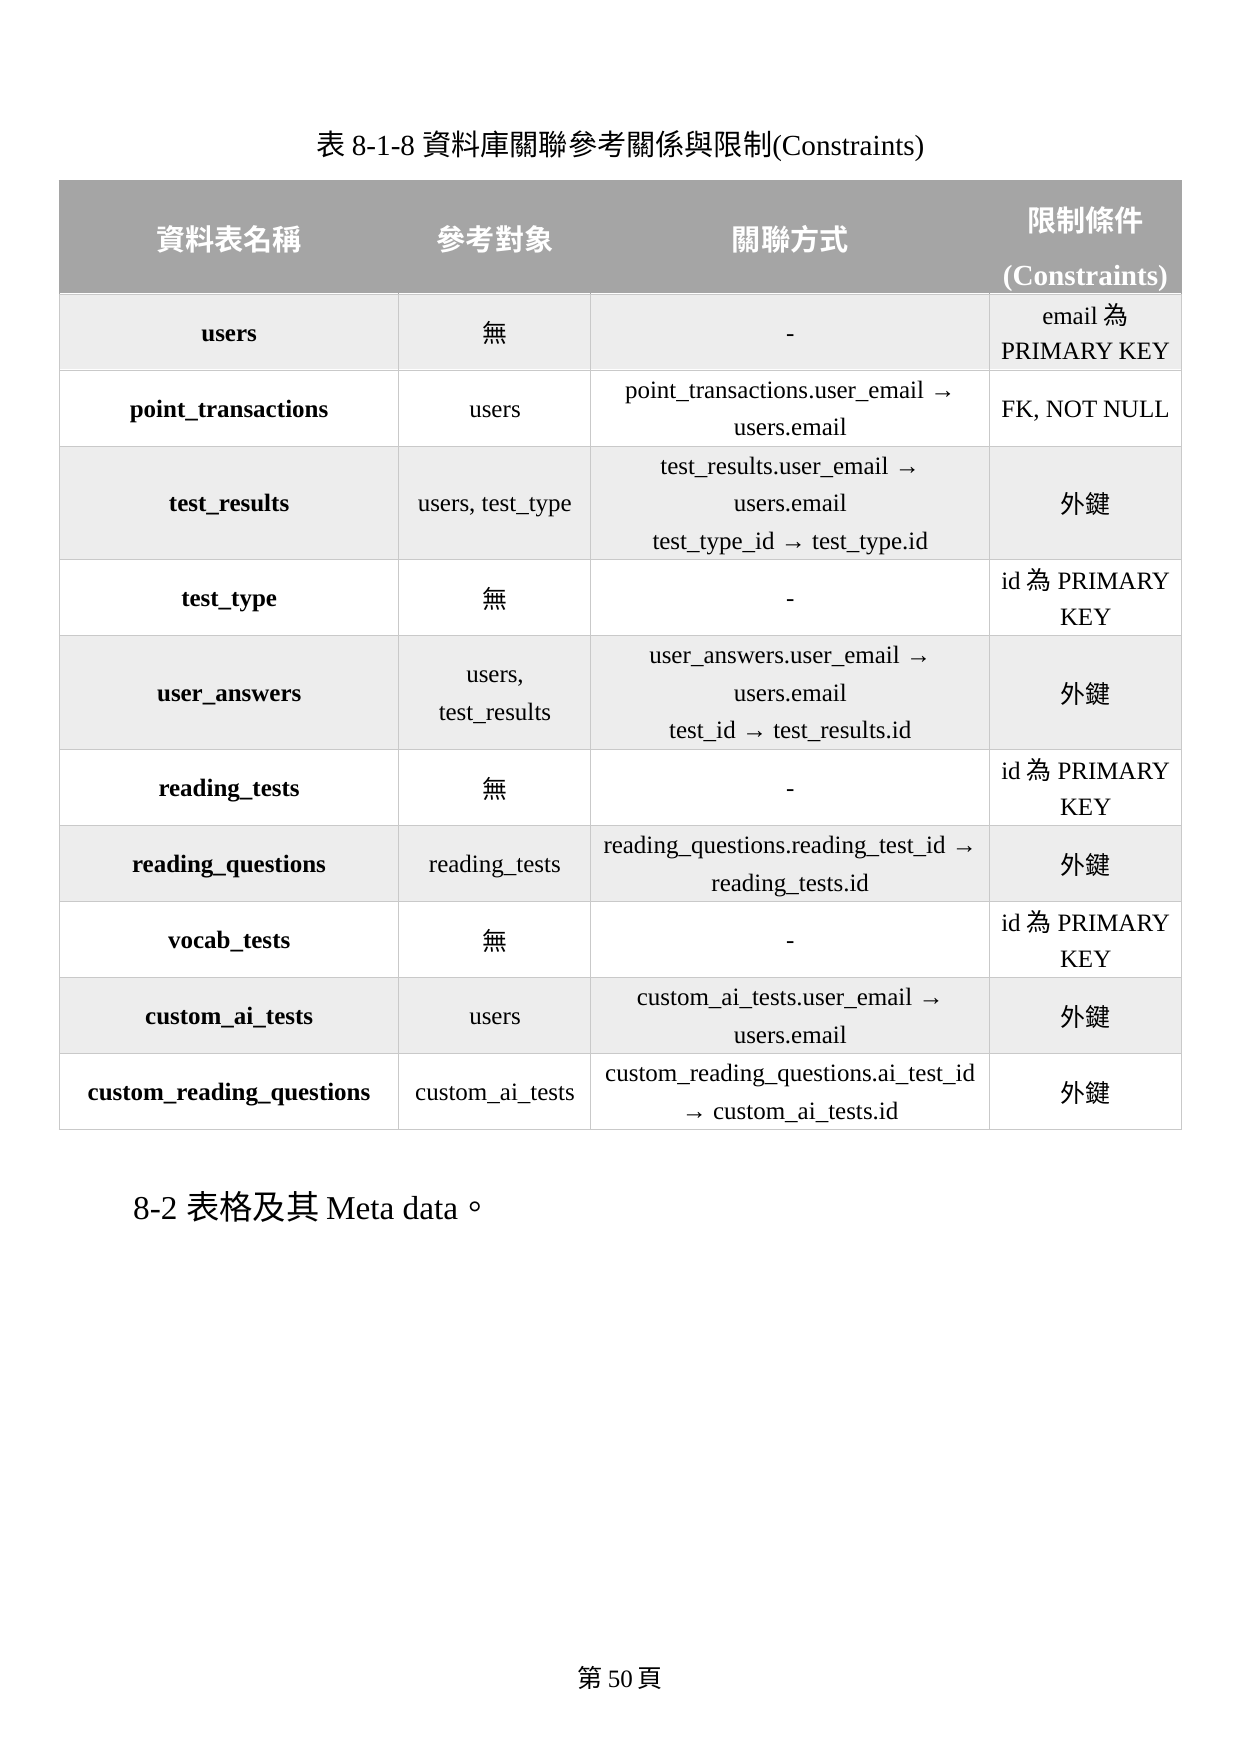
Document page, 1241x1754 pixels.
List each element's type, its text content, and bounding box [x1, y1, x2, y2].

table_cell user_answers [60, 636, 398, 749]
table_cell reading_questions [60, 826, 398, 901]
subtitle 表格及其Meta data。 [133, 1167, 1152, 1242]
table_header 資料表名稱 [60, 181, 398, 293]
table_cell users, test_type [399, 447, 590, 559]
table_cell - [591, 560, 989, 635]
table_cell custom_reading_questions.ai_test_id → custom_ai_tests.id [591, 1054, 989, 1129]
table_cell id 為 PRIMARY KEY [990, 560, 1181, 635]
table_cell users [60, 295, 398, 369]
table_header 關聯方式 [591, 181, 989, 293]
table_cell - [591, 750, 989, 825]
table_cell 無 [399, 560, 590, 635]
table_cell 無 [399, 295, 590, 369]
table_cell point_transactions.user_email → users.email [591, 371, 989, 446]
table_cell custom_reading_questions [60, 1054, 398, 1129]
table_cell test_results [60, 447, 398, 559]
table_cell 無 [399, 902, 590, 977]
table_cell - [591, 295, 989, 369]
table_cell reading_questions.reading_test_id → reading_tests.id [591, 826, 989, 901]
table_cell 外鍵 [990, 826, 1181, 901]
table_cell test_type [60, 560, 398, 635]
table_cell test_results.user_email → users.email test_type_id → test_type.id [591, 447, 989, 559]
table_cell point_transactions [60, 371, 398, 446]
table_cell users, test_results [399, 636, 590, 749]
table_cell custom_ai_tests [60, 978, 398, 1053]
table_cell user_answers.user_email → users.email test_id → test_results.id [591, 636, 989, 749]
table_cell users [399, 371, 590, 446]
table_cell users [399, 978, 590, 1053]
table_cell 無 [399, 750, 590, 825]
table_cell reading_tests [60, 750, 398, 825]
table_cell reading_tests [399, 826, 590, 901]
table_header 參考對象 [399, 181, 590, 293]
table_cell 外鍵 [990, 447, 1181, 559]
table_cell - [591, 902, 989, 977]
table_cell vocab_tests [60, 902, 398, 977]
table_cell custom_ai_tests.user_email → users.email [591, 978, 989, 1053]
table_cell id 為 PRIMARY KEY [990, 750, 1181, 825]
table_cell 外鍵 [990, 978, 1181, 1053]
table_cell id 為 PRIMARY KEY [990, 902, 1181, 977]
table_cell 外鍵 [990, 636, 1181, 749]
table_cell custom_ai_tests [399, 1054, 590, 1129]
table_cell FK, NOT NULL [990, 371, 1181, 446]
table_cell 外鍵 [990, 1054, 1181, 1129]
table_cell email 為 PRIMARY KEY [990, 295, 1181, 369]
table_header 限制條件 (Constraints) [990, 181, 1181, 293]
